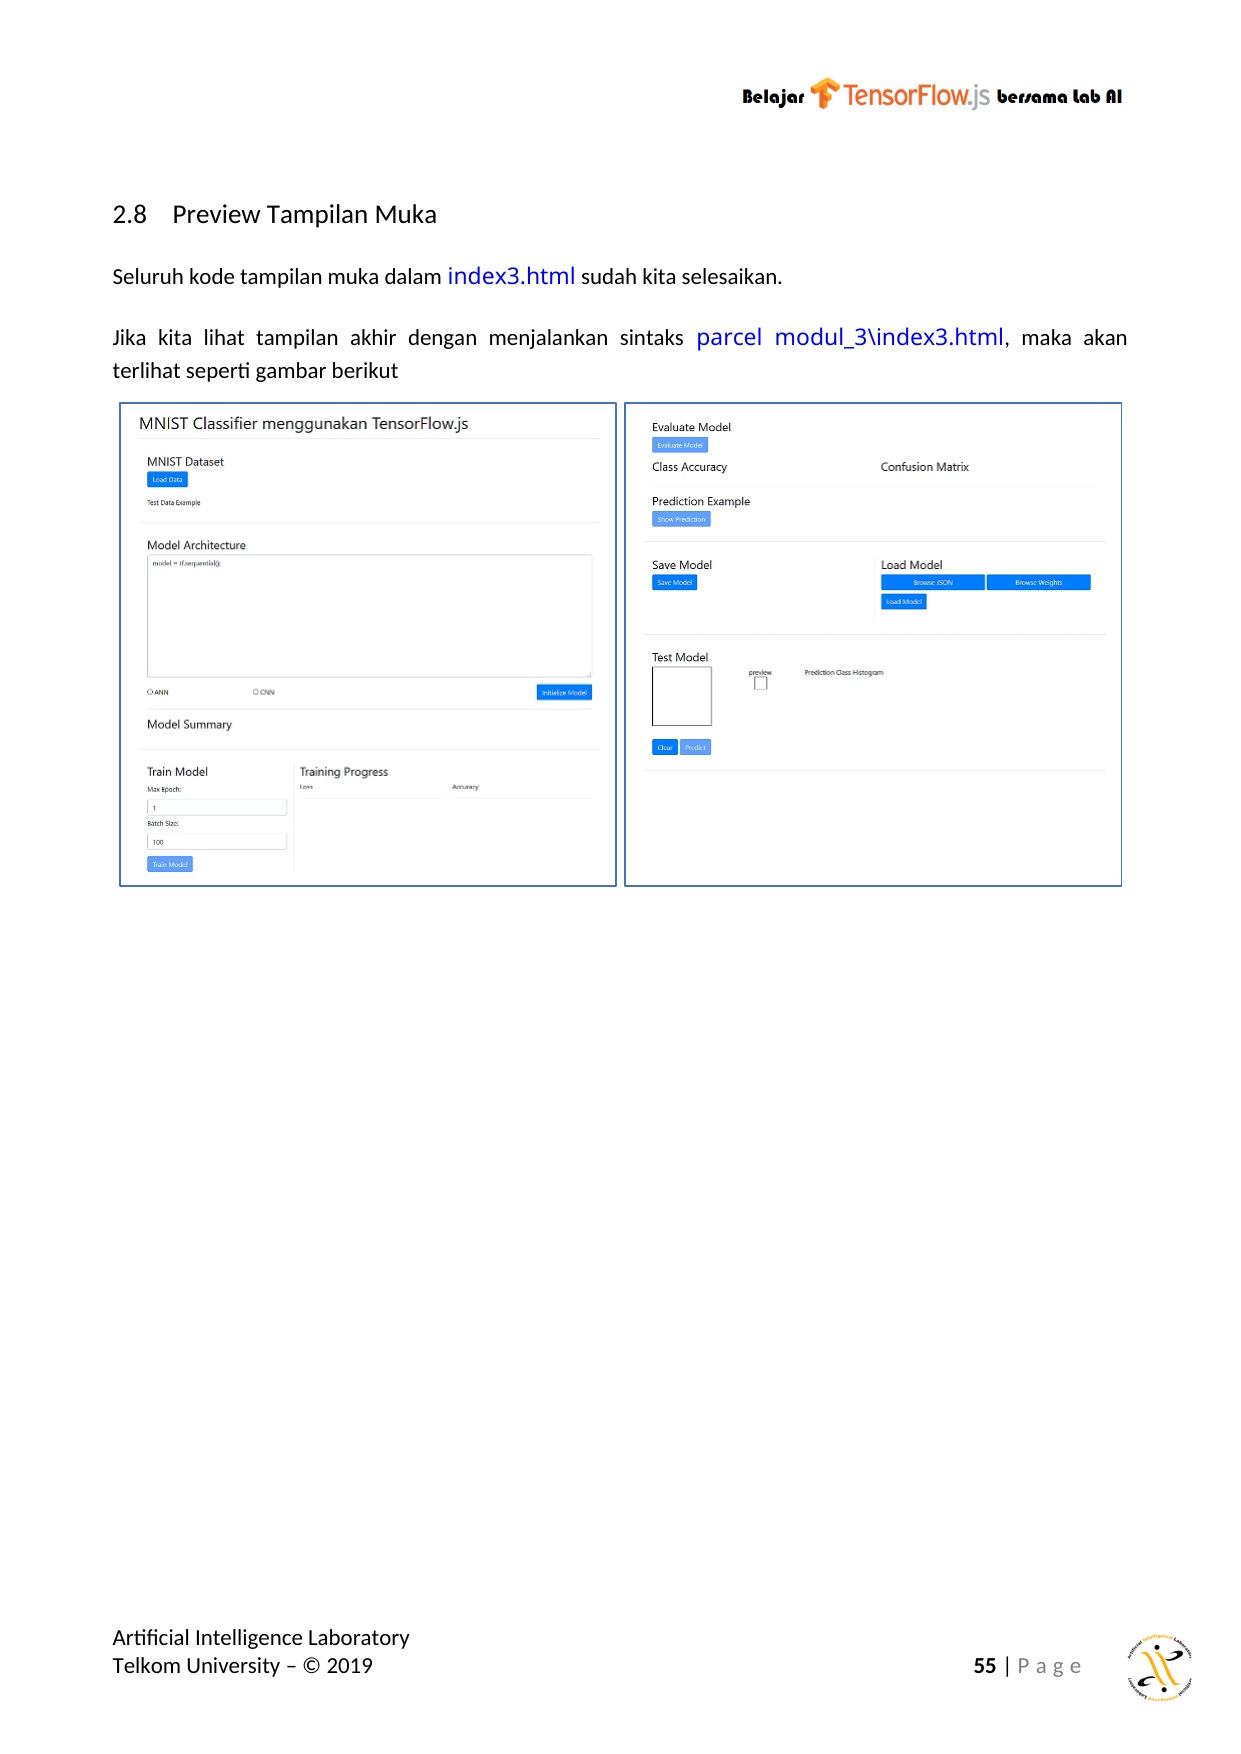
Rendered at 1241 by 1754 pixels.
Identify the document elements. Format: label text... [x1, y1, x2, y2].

picture [121, 412, 615, 885]
picture [626, 404, 1121, 797]
subtitle Preview Tampilan Muka [112, 197, 1128, 230]
text Seluruh kode tampilan muka dalam index3.html sudah kita selesaikan. [112, 260, 1128, 291]
text Jika kita lihat tampilan akhir dengan menjalankan sintaks parcel modul_3\index3.html, maka akan terlihat seperti gambar berikut [112, 321, 1128, 384]
picture [739, 75, 1125, 114]
picture [1127, 1634, 1192, 1701]
